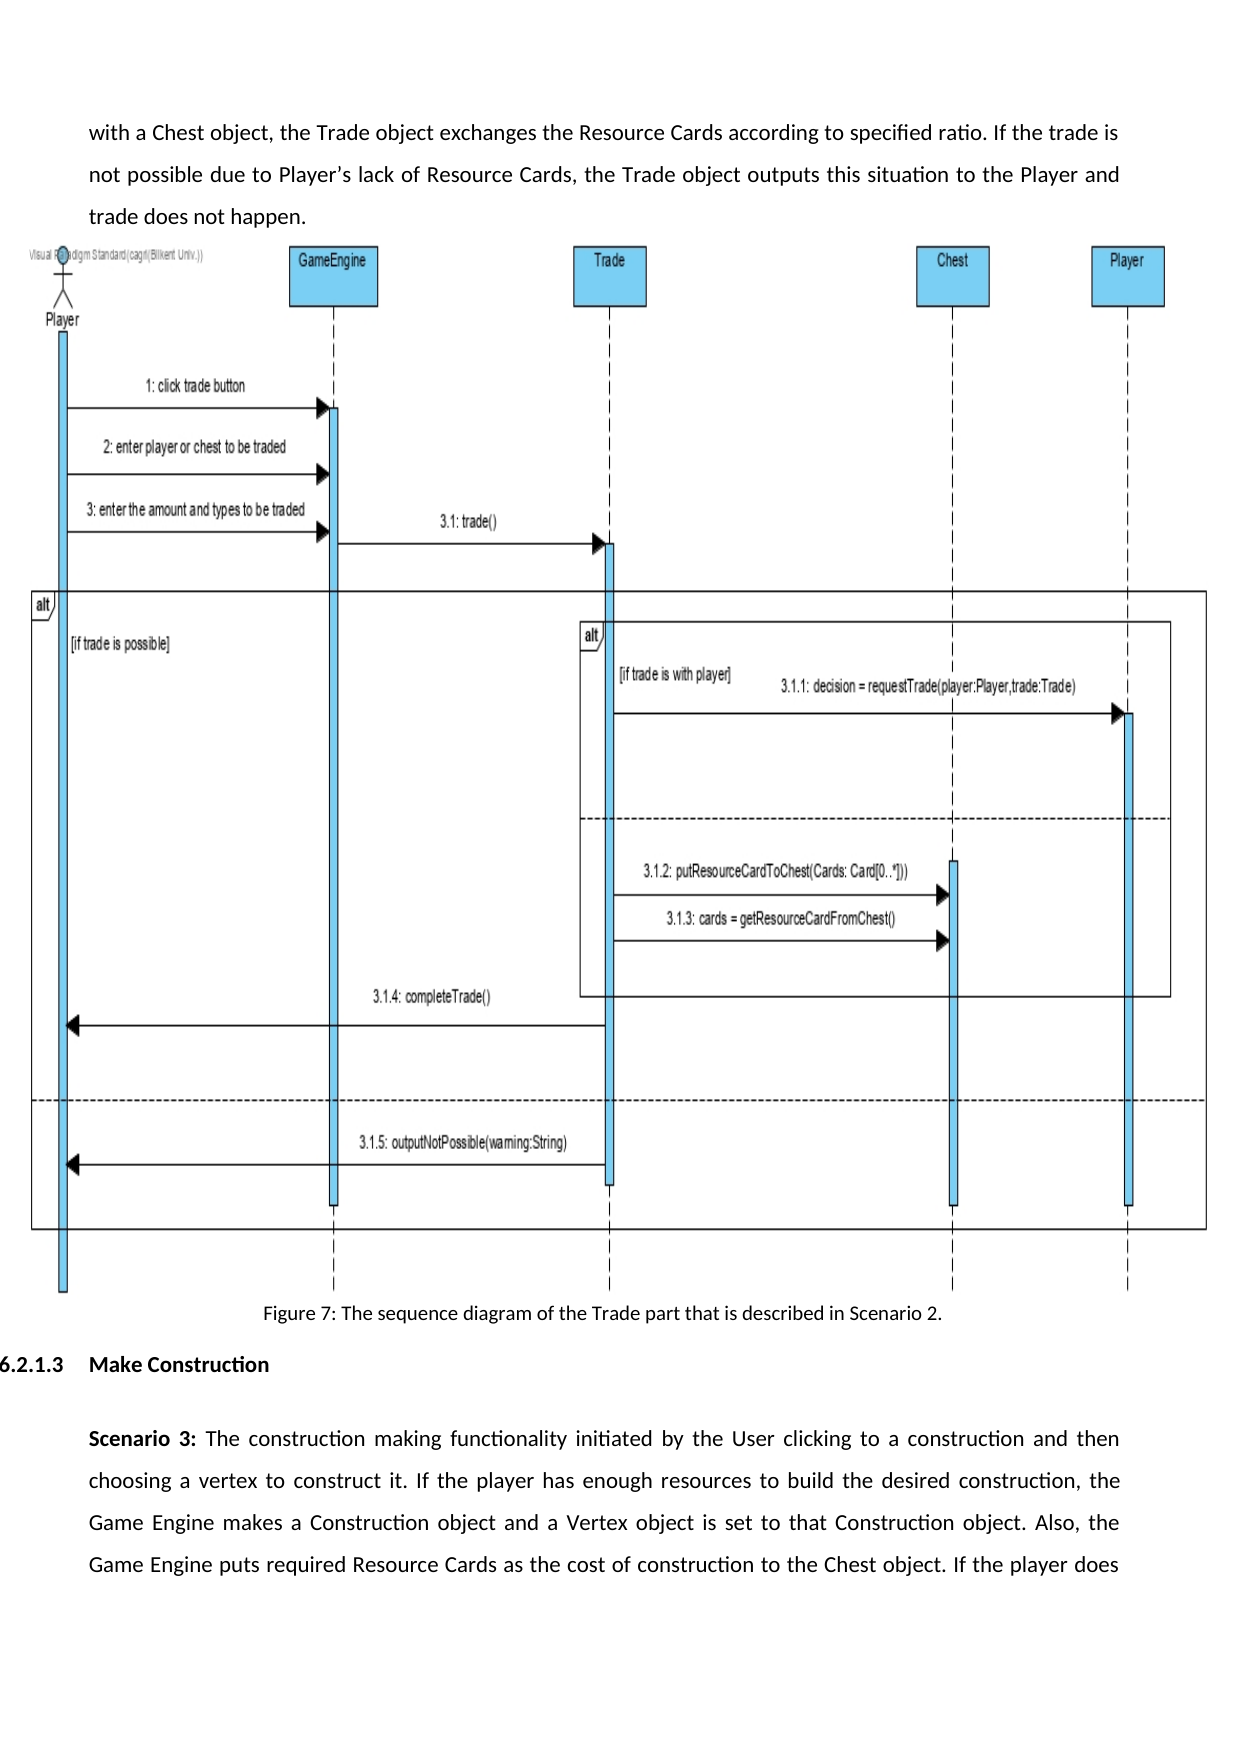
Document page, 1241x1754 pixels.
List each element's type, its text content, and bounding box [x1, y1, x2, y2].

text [88, 1424, 1122, 1578]
subtitle 6.2.1.3 Make Construction [0, 1350, 1122, 1378]
picture [29, 243, 1210, 1300]
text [88, 118, 1122, 230]
text Figure 7: The sequence diagram of the Trade part that is described in Scenario 2. [0, 1300, 1122, 1325]
